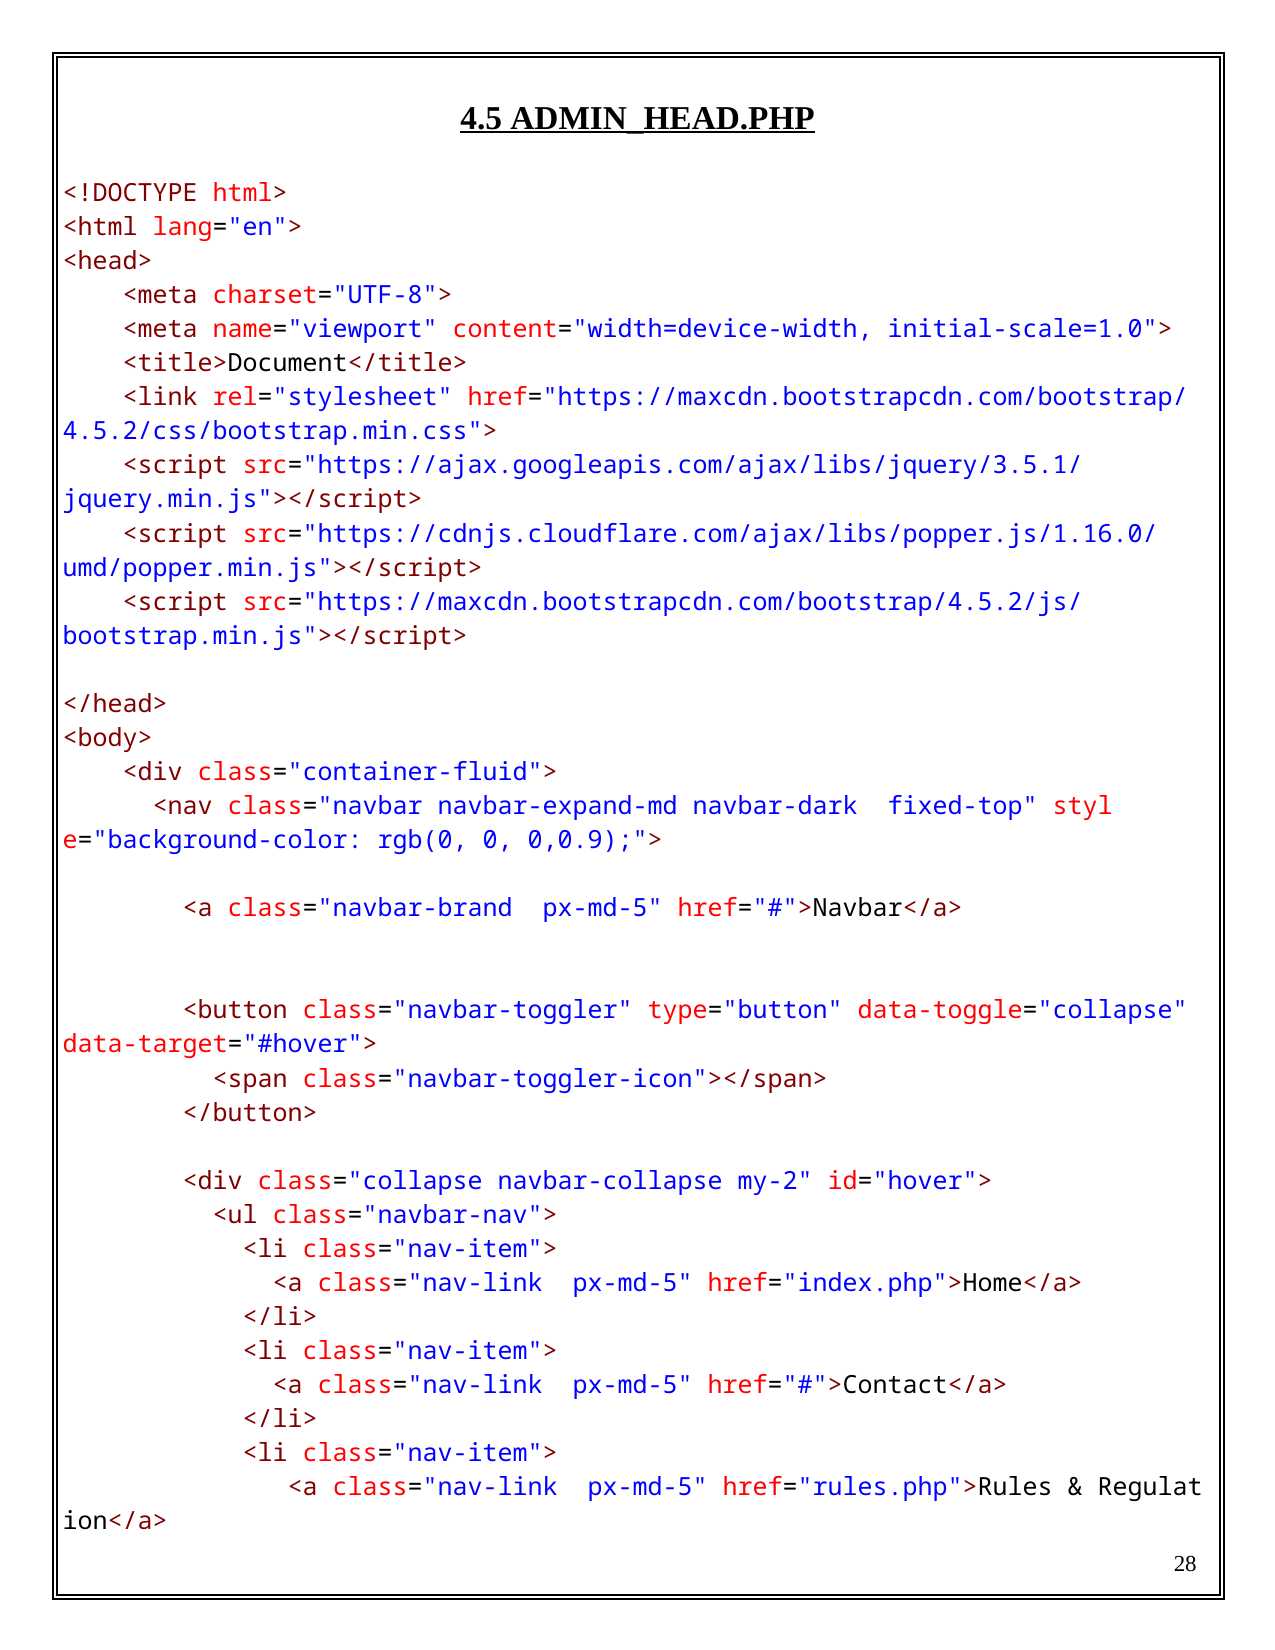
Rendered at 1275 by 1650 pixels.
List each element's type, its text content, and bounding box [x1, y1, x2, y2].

text <a class="nav-link px-md-5" href="rules.php">Rules & Regulation</a> [62, 1469, 1212, 1537]
text </li> [62, 1401, 1212, 1435]
text <title>Document</title> [62, 345, 1212, 379]
text <a class="nav-link px-md-5" href="#">Contact</a> [62, 1367, 1212, 1401]
text <nav class="navbar navbar-expand-md navbar-dark fixed-top" style="background-color: rgb(0, 0, 0,0.9);"> [62, 788, 1212, 856]
text <li class="nav-item"> [62, 1333, 1212, 1367]
text </head> [62, 686, 1212, 719]
text <html lang="en"> [62, 209, 1212, 243]
text <div class="collapse navbar-collapse my-2" id="hover"> [62, 1162, 1212, 1196]
text <span class="navbar-toggler-icon"></span> [62, 1060, 1212, 1094]
text <ul class="navbar-nav"> [62, 1196, 1212, 1231]
text <link rel="stylesheet" href="https://maxcdn.bootstrapcdn.com/bootstrap/4.5.2/css/bootstrap.min.css"> [62, 379, 1212, 447]
text <a class="nav-link px-md-5" href="index.php">Home</a> [62, 1264, 1212, 1299]
text </li> [62, 1299, 1212, 1333]
text <body> [62, 719, 1212, 754]
text <div class="container-fluid"> [62, 754, 1212, 788]
text <li class="nav-item"> [62, 1435, 1212, 1469]
text 4.5 ADMIN_HEAD.PHP [62, 98, 1212, 136]
text <button class="navbar-toggler" type="button" data-toggle="collapse" data-target="#hover"> [62, 992, 1212, 1060]
text <script src="https://ajax.googleapis.com/ajax/libs/jquery/3.5.1/jquery.min.js"></script> [62, 447, 1212, 515]
text <li class="nav-item"> [62, 1231, 1212, 1264]
text </button> [62, 1094, 1212, 1128]
text <meta name="viewport" content="width=device-width, initial-scale=1.0"> [62, 311, 1212, 345]
text <a class="navbar-brand px-md-5" href="#">Navbar</a> [62, 890, 1212, 924]
text <script src="https://cdnjs.cloudflare.com/ajax/libs/popper.js/1.16.0/umd/popper.min.js"></script> [62, 515, 1212, 583]
text <script src="https://maxcdn.bootstrapcdn.com/bootstrap/4.5.2/js/bootstrap.min.js"></script> [62, 583, 1212, 651]
text <!DOCTYPE html> [62, 174, 1212, 209]
text <head> [62, 243, 1212, 277]
text <meta charset="UTF-8"> [62, 277, 1212, 311]
